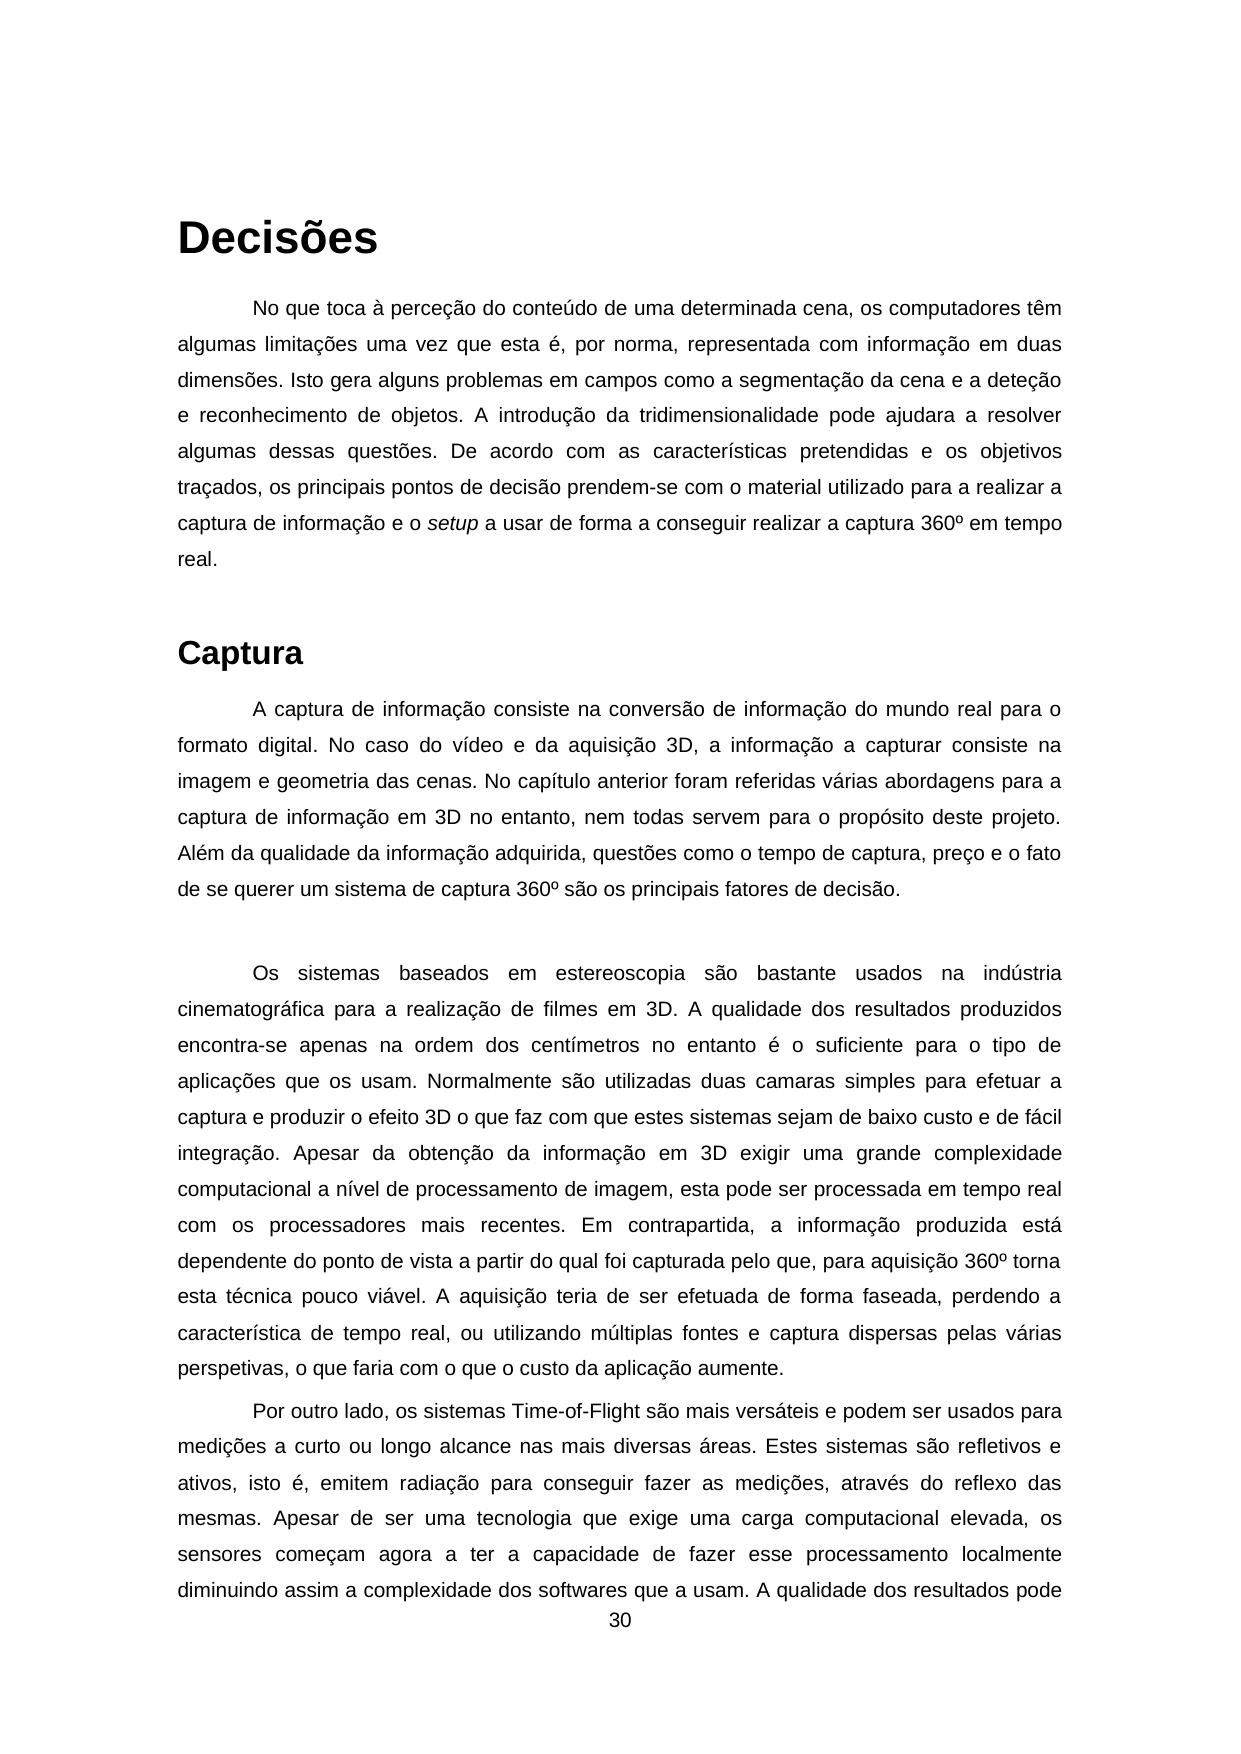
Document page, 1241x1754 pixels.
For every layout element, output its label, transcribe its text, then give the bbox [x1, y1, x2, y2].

text No que toca à perceção do conteúdo de uma determinada cena, os computadores têm algumas limitações uma vez que esta é, por norma, representada com informação em duas dimensões. Isto gera alguns problemas em campos como a segmentação da cena e a deteção e reconhecimento de objetos. A introdução da tridimensionalidade pode ajudara a resolver algumas dessas questões. De acordo com as características pretendidas e os objetivos traçados, os principais pontos de decisão prendem-se com o material utilizado para a realizar a captura de informação e o setup a usar de forma a conseguir realizar a captura 360º em tempo real. [177, 296, 1063, 571]
text Decisões [177, 210, 1063, 263]
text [177, 1398, 1063, 1602]
text A captura de informação consiste na conversão de informação do mundo real para o formato digital. No caso do vídeo e da aquisição 3D, a informação a capturar consiste na imagem e geometria das cenas. No capítulo anterior foram referidas várias abordagens para a captura de informação em 3D no entanto, nem todas servem para o propósito deste projeto. Além da qualidade da informação adquirida, questões como o tempo de captura, preço e o fato de se querer um sistema de captura 360º são os principais fatores de decisão. [177, 697, 1063, 901]
text Os sistemas baseados em estereoscopia são bastante usados na indústria cinematográfica para a realização de filmes em 3D. A qualidade dos resultados produzidos encontra-se apenas na ordem dos centímetros no entanto é o suficiente para o tipo de aplicações que os usam. Normalmente são utilizadas duas camaras simples para efetuar a captura e produzir o efeito 3D o que faz com que estes sistemas sejam de baixo custo e de fácil integração. Apesar da obtenção da informação em 3D exigir uma grande complexidade computacional a nível de processamento de imagem, esta pode ser processada em tempo real com os processadores mais recentes. Em contrapartida, a informação produzida está dependente do ponto de vista a partir do qual foi capturada pelo que, para aquisição 360º torna esta técnica pouco viável. A aquisição teria de ser efetuada de forma faseada, perdendo a característica de tempo real, ou utilizando múltiplas fontes e captura dispersas pelas várias perspetivas, o que faria com o que o custo da aplicação aumente. [177, 961, 1063, 1380]
text Captura [177, 633, 1063, 671]
